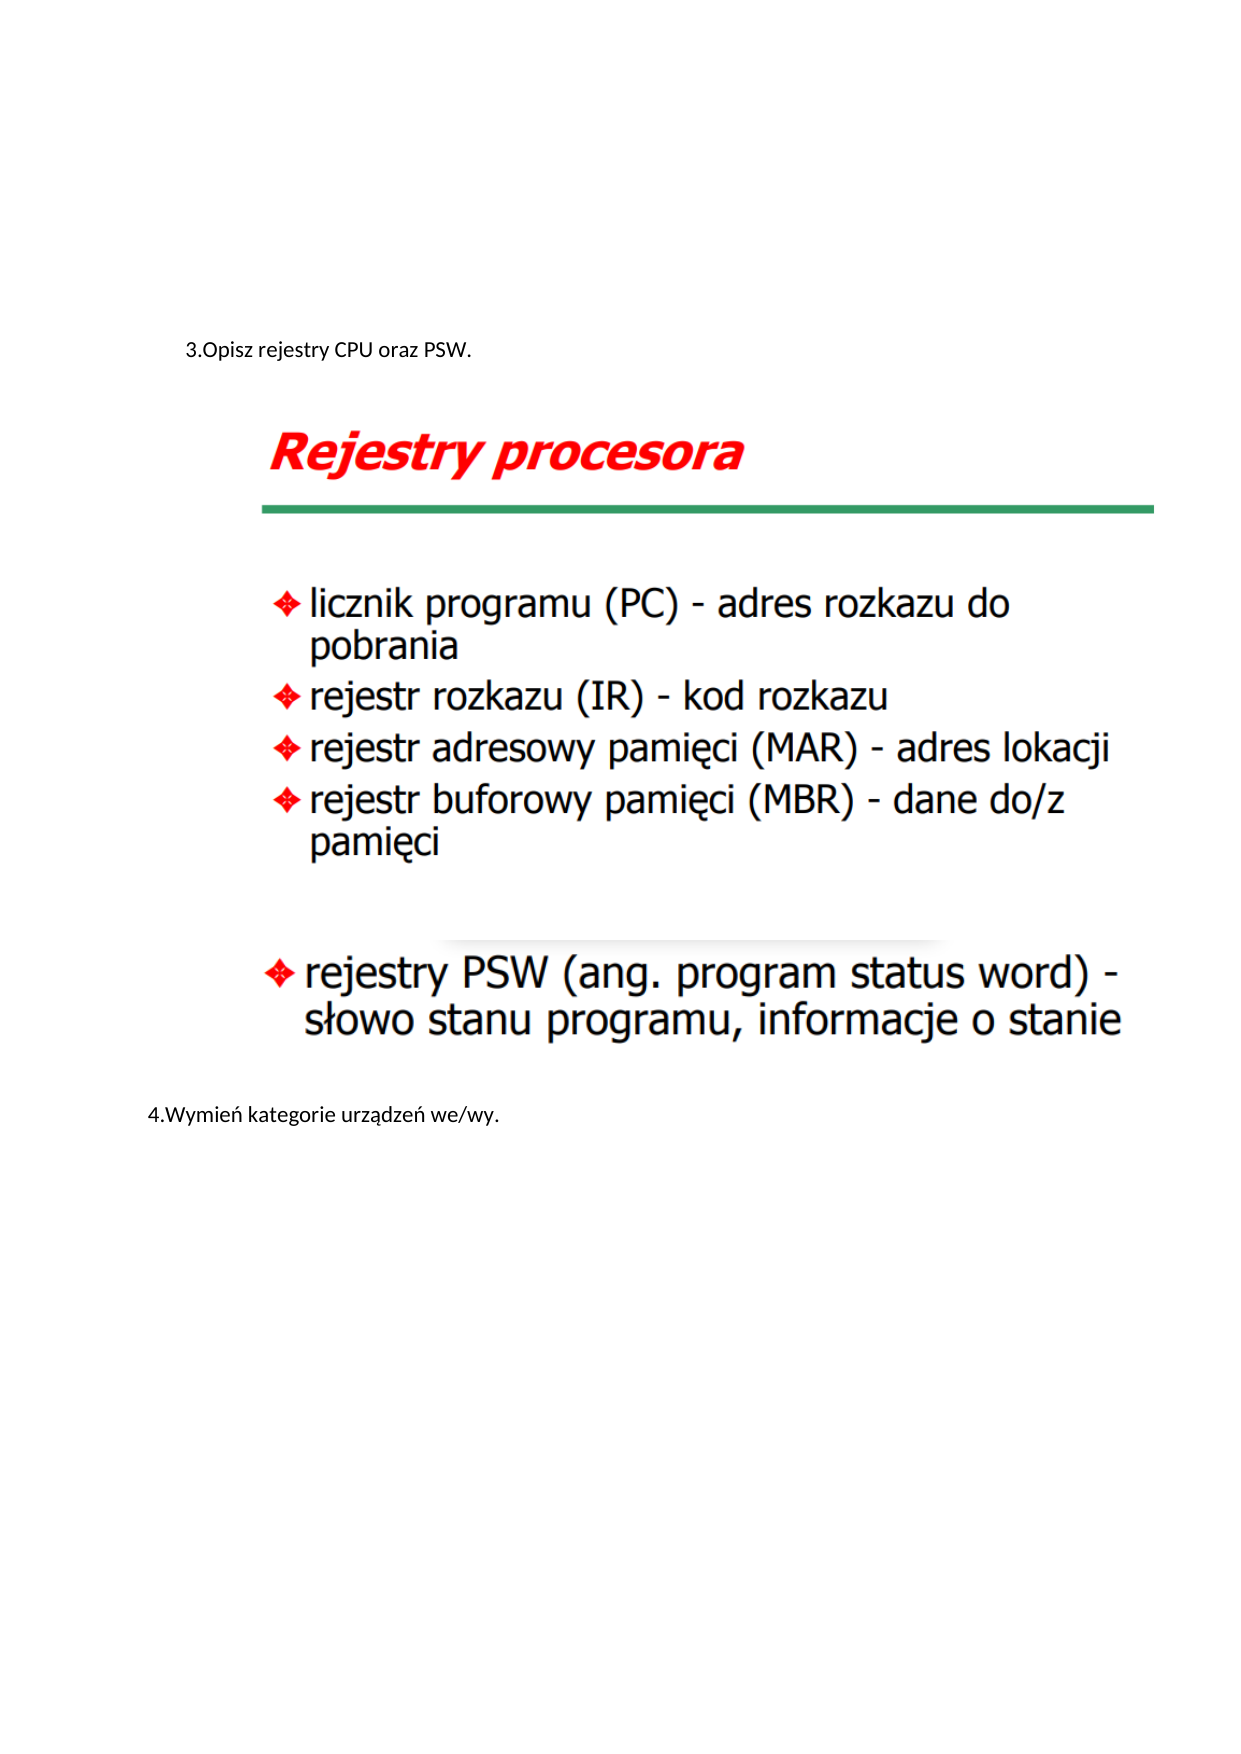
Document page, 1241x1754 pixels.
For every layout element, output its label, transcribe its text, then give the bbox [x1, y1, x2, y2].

picture [222, 382, 1168, 909]
picture [222, 940, 1168, 1081]
text 3.Opisz rejestry CPU oraz PSW. [185, 335, 1093, 363]
text 4.Wymień kategorie urządzeń we/wy. [148, 1100, 1093, 1128]
